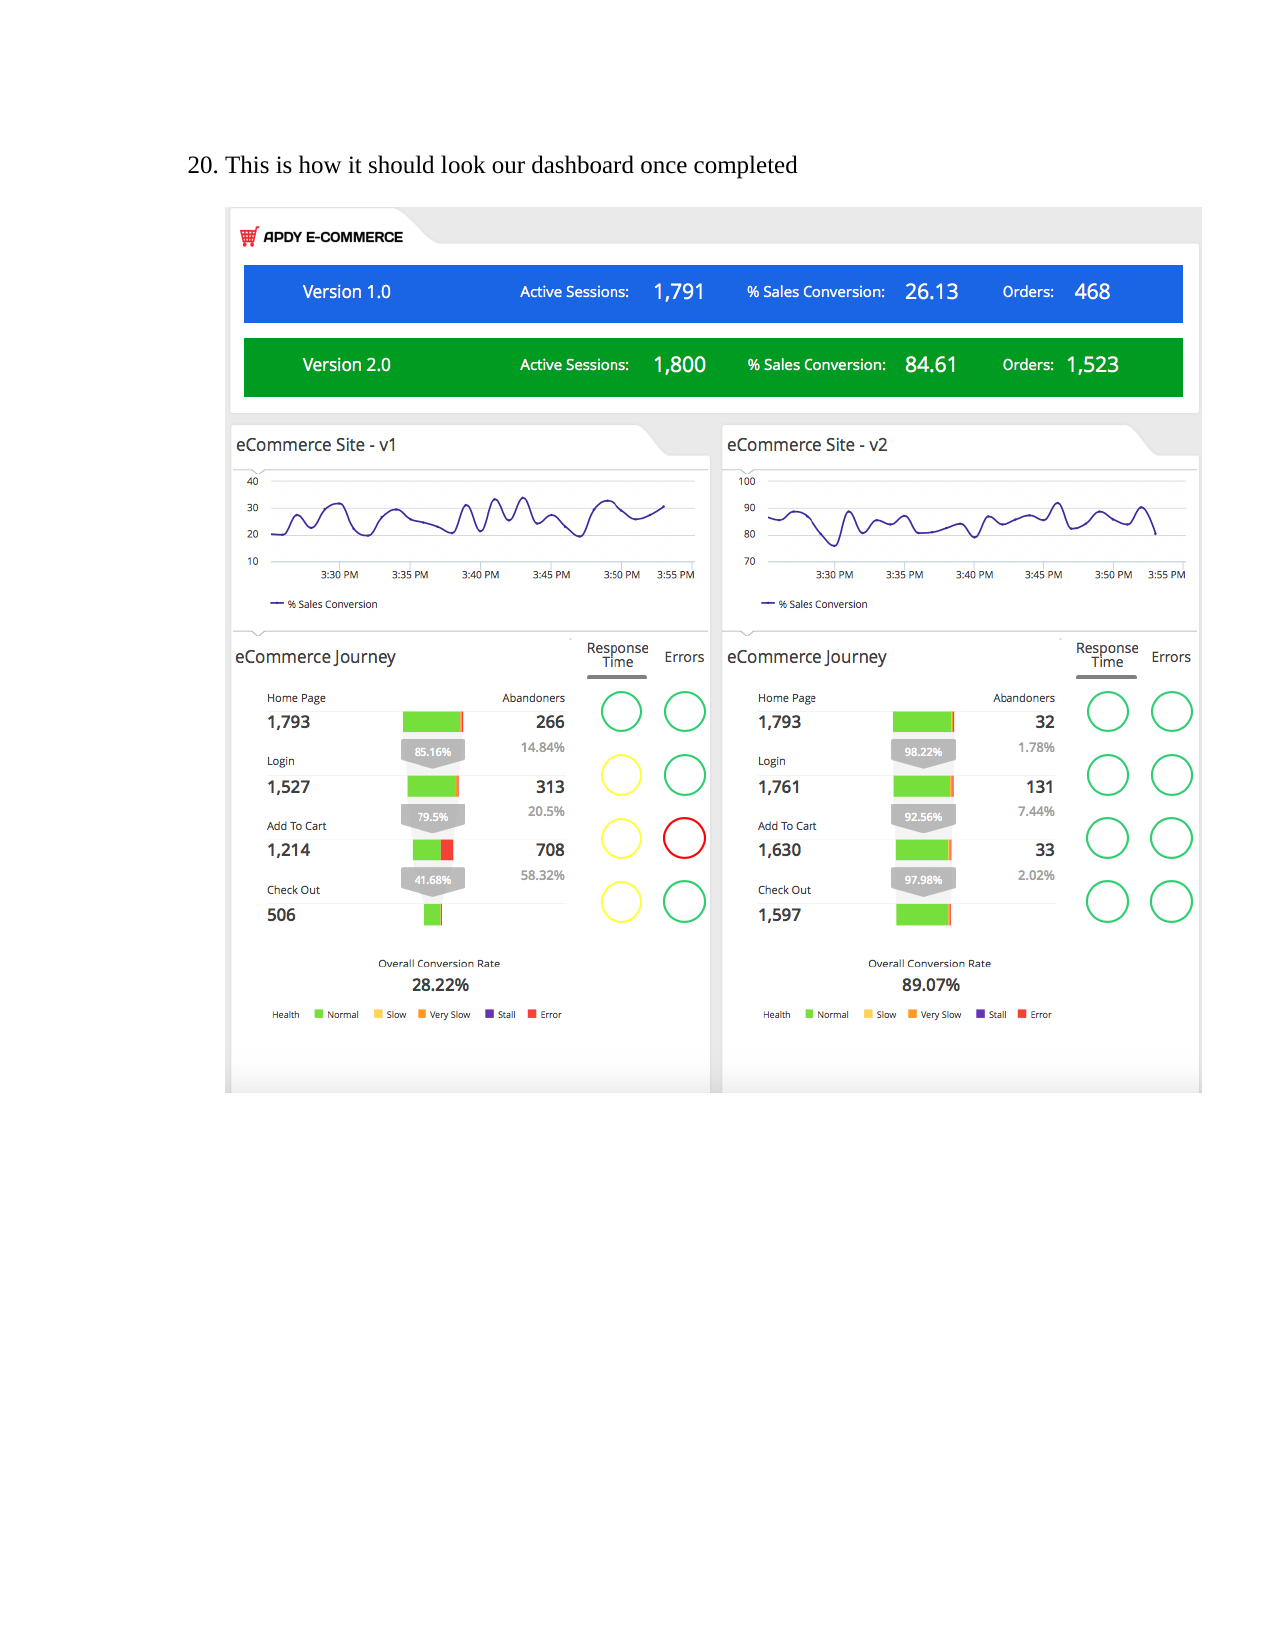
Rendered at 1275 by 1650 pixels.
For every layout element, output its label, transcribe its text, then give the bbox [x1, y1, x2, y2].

picture [225, 207, 1202, 1093]
